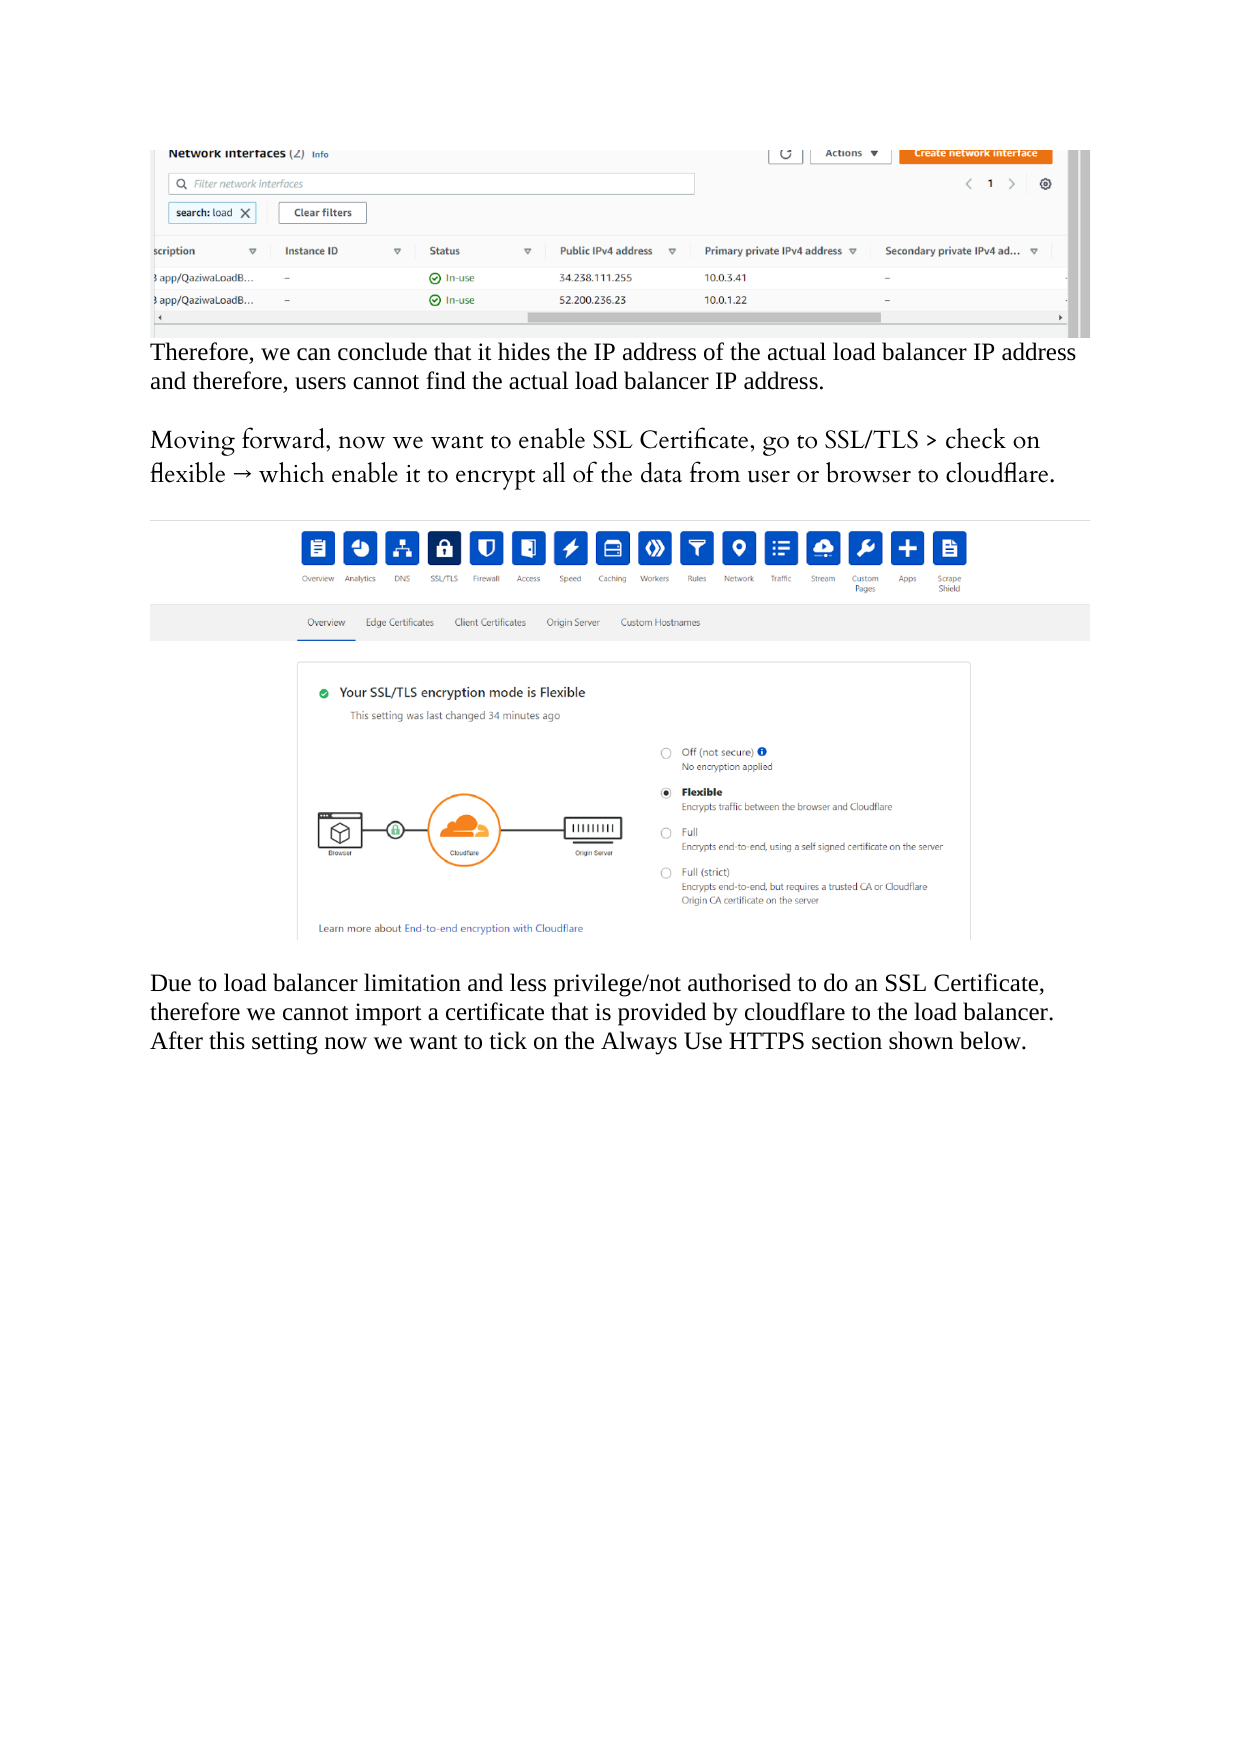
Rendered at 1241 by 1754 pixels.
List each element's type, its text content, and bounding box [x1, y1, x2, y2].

picture [150, 150, 1091, 338]
text Due to load balancer limitation and less privilege/not authorised to do an SSL Certificate, therefore we cannot import a certificate that is provided by cloudflare to the load balancer. After this setting now we want to tick on the Always Use HTTPS section shown below. [150, 968, 1090, 1055]
picture [150, 520, 1091, 940]
text Therefore, we can conclude that it hides the IP address of the actual load balancer IP address and therefore, users cannot find the actual load balancer IP address. [150, 338, 1090, 395]
